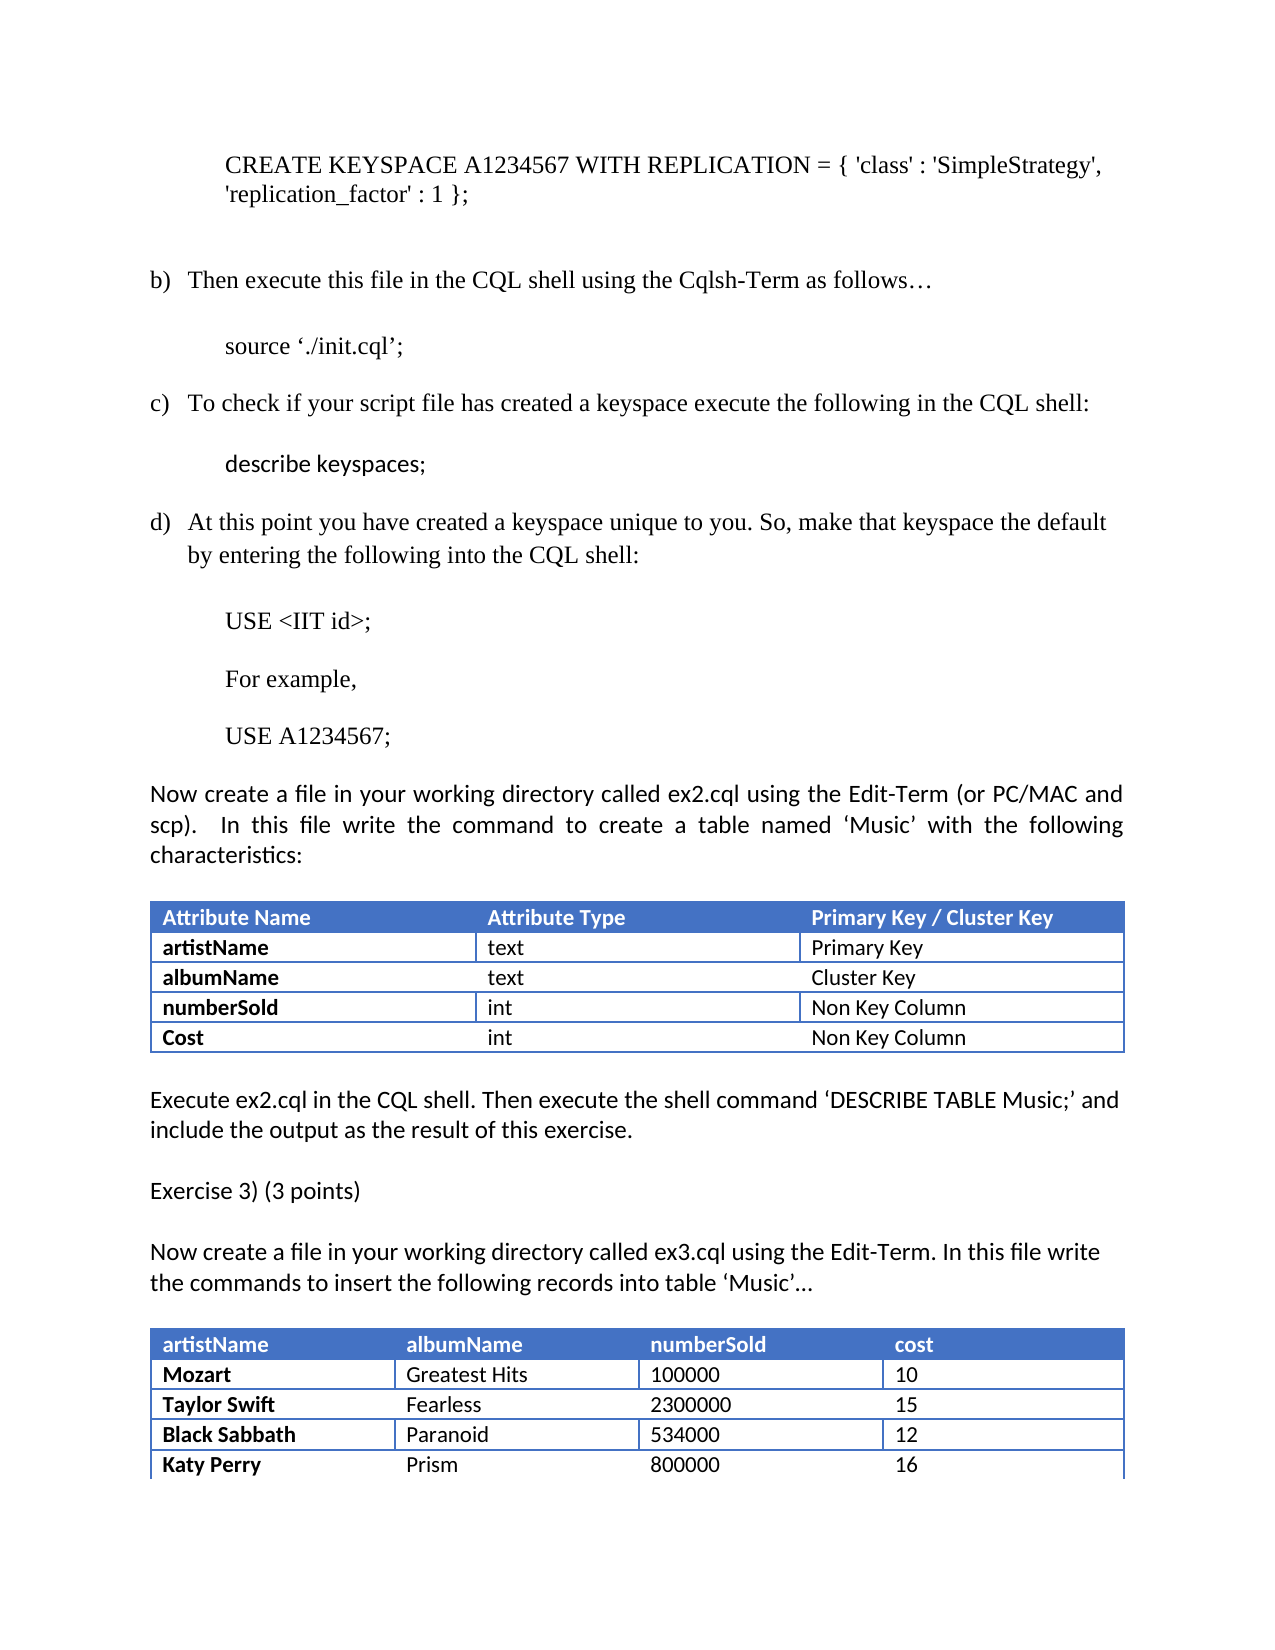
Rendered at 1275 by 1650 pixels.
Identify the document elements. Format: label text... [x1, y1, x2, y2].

table_cell Cluster Key [800, 963, 1123, 991]
table_cell text [477, 933, 799, 961]
text Exercise 3) (3 points) [150, 1175, 1125, 1206]
table_cell Mozart [152, 1360, 394, 1388]
table_cell Non Key Column [801, 993, 1123, 1021]
table_cell Black Sabbath [152, 1420, 394, 1448]
table_cell Greatest Hits [396, 1360, 638, 1388]
table_cell 800000 [639, 1451, 883, 1478]
table_cell Katy Perry [152, 1451, 395, 1478]
table_cell int [476, 1023, 800, 1051]
table_cell 10 [884, 1360, 1123, 1388]
text Execute ex2.cql in the CQL shell. Then execute the shell command ‘DESCRIBE TABLE Music;’ and include the output as the result of this exercise. [150, 1084, 1125, 1145]
text describe keyspaces; [225, 448, 1125, 478]
table_cell Prism [395, 1451, 639, 1478]
table_cell Paranoid [396, 1420, 638, 1448]
table_cell numberSold [152, 993, 475, 1021]
list At this point you have created a keyspace unique to you. So, make that keyspace the default by entering the following into the CQL shell: [150, 507, 1125, 569]
list source ‘./init.cql’; [225, 331, 1125, 360]
table_header numberSold [639, 1330, 883, 1358]
table_cell text [476, 963, 800, 991]
text Now create a file in your working directory called ex3.cql using the Edit-Term. In this file write the commands to insert the following records into table ‘Music’… [150, 1236, 1125, 1297]
list USE <IIT id>; [225, 606, 1125, 635]
table_cell 15 [883, 1390, 1123, 1418]
list For example, [225, 664, 1125, 692]
table_cell 12 [884, 1420, 1123, 1448]
table_header artistName [152, 1330, 395, 1358]
table_cell Non Key Column [800, 1023, 1123, 1051]
table_header cost [883, 1330, 1123, 1358]
list USE A1234567; [225, 721, 1125, 750]
list Then execute this file in the CQL shell using the Cqlsh-Term as follows… [150, 265, 1125, 294]
table_cell 534000 [640, 1420, 882, 1448]
table_cell Cost [152, 1023, 476, 1051]
table_cell 100000 [640, 1360, 882, 1388]
list To check if your script file has created a keyspace execute the following in the CQL shell: [150, 388, 1125, 417]
table_cell Taylor Swift [152, 1390, 395, 1418]
table_cell int [477, 993, 799, 1021]
table_header Attribute Type [476, 903, 800, 931]
table_cell 16 [883, 1451, 1123, 1478]
table_header Primary Key / Cluster Key [800, 903, 1123, 931]
text Now create a file in your working directory called ex2.cql using the Edit-Term (or PC/MAC and scp). In this file write the command to create a table named ‘Music’ with the following characteristics: [150, 779, 1125, 870]
table_cell Primary Key [801, 933, 1123, 961]
table_header albumName [395, 1330, 639, 1358]
list CREATE KEYSPACE A1234567 WITH REPLICATION = { 'class' : 'SimpleStrategy', 'replication_factor' : 1 }; [225, 150, 1125, 207]
table_cell albumName [152, 963, 476, 991]
table_header Attribute Name [152, 903, 476, 931]
table_cell Fearless [395, 1390, 639, 1418]
table_cell 2300000 [639, 1390, 883, 1418]
table_cell artistName [152, 933, 475, 961]
